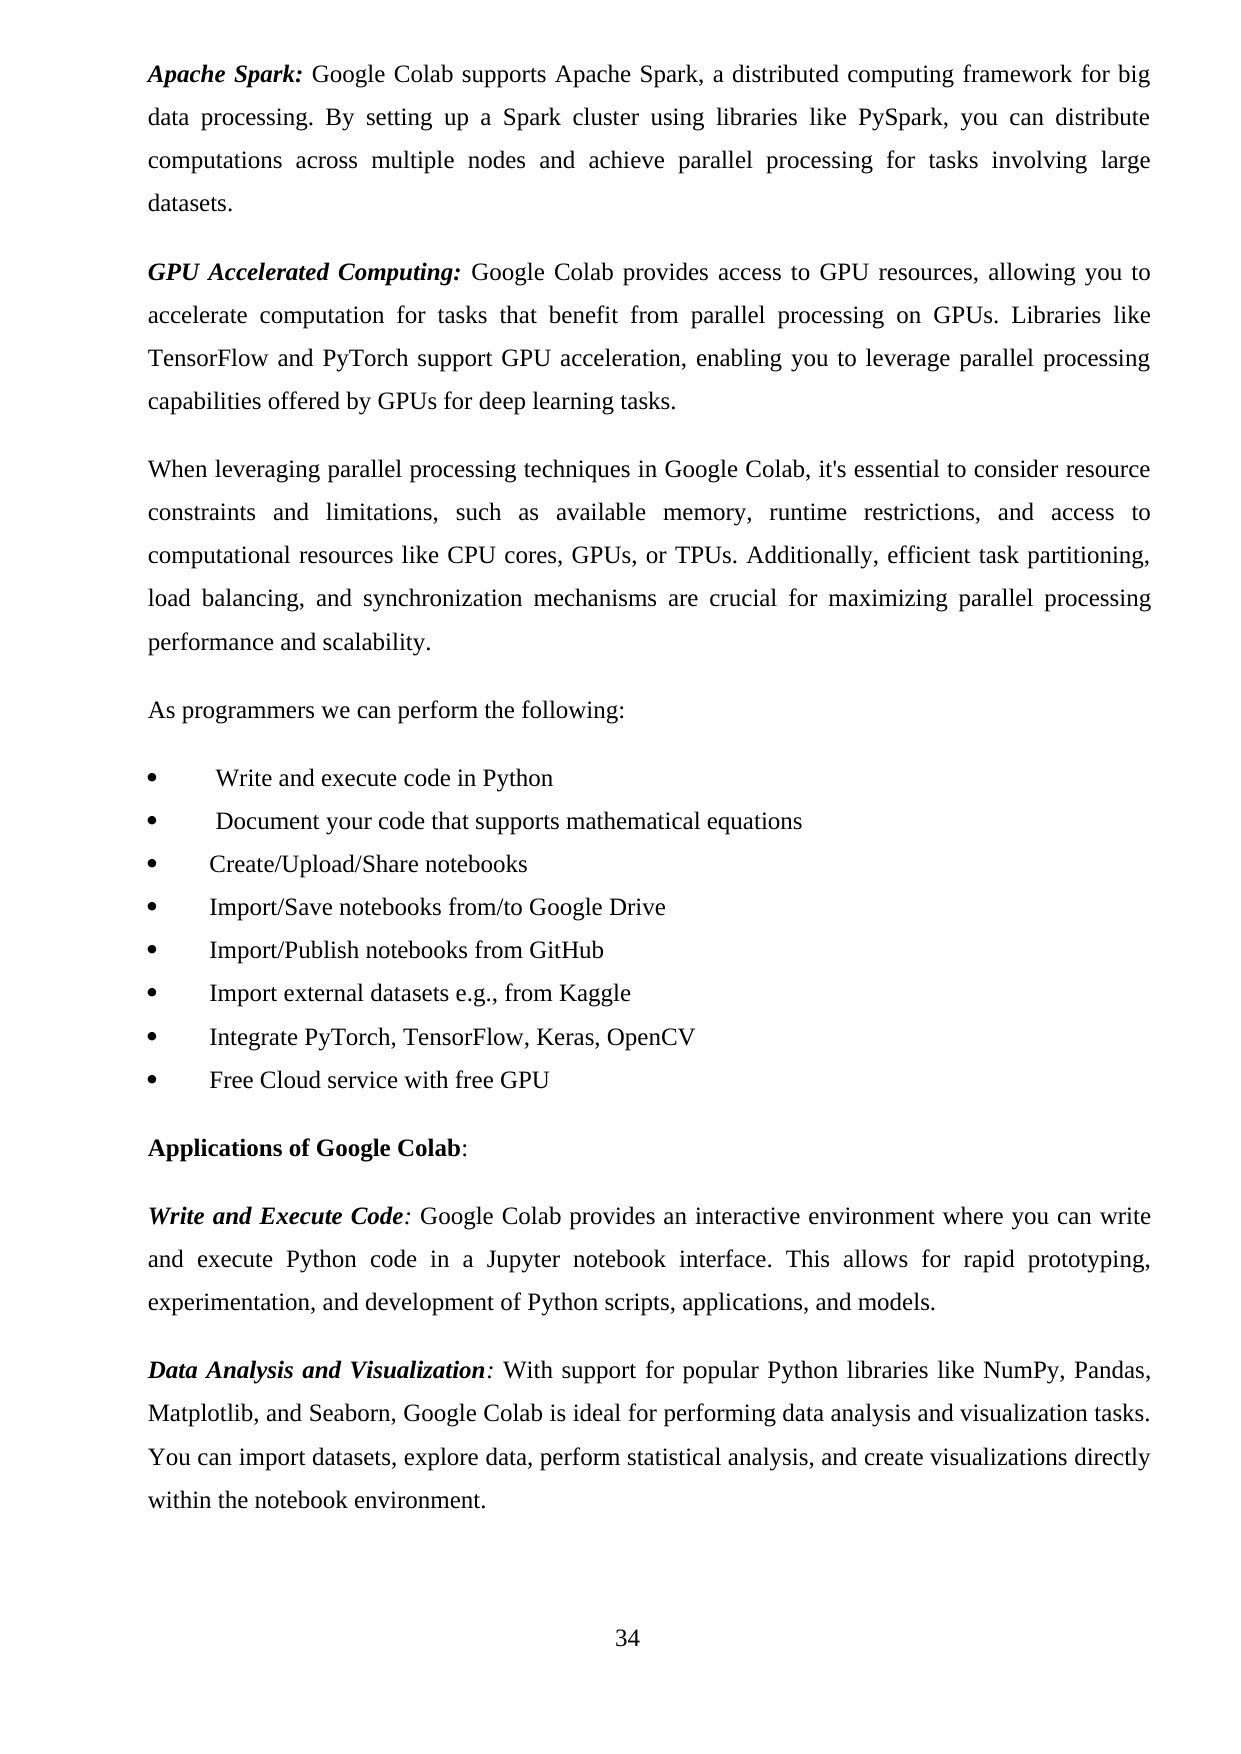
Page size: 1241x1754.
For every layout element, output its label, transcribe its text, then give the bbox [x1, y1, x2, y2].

text GPU Accelerated Computing: Google Colab provides access to GPU resources, allowing you to accelerate computation for tasks that benefit from parallel processing on GPUs. Libraries like TensorFlow and PyTorch support GPU acceleration, enabling you to leverage parallel processing capabilities offered by GPUs for deep learning tasks. [148, 257, 1152, 415]
list Free Cloud service with free GPU [148, 1065, 1152, 1093]
text As programmers we can perform the following: [148, 695, 1152, 723]
list Import external datasets e.g., from Kaggle [148, 978, 1152, 1007]
list Document your code that supports mathematical equations [148, 806, 1152, 835]
list Import/Publish notebooks from GitHub [148, 935, 1152, 964]
list Write and execute code in Python [148, 763, 1152, 792]
text When leveraging parallel processing techniques in Google Colab, it's essential to consider resource constraints and limitations, such as available memory, runtime restrictions, and access to computational resources like CPU cores, GPUs, or TPUs. Additionally, efficient task partitioning, load balancing, and synchronization mechanisms are crucial for maximizing parallel processing performance and scalability. [148, 454, 1152, 655]
list Integrate PyTorch, TensorFlow, Keras, OpenCV [148, 1022, 1152, 1050]
text Data Analysis and Visualization: With support for popular Python libraries like NumPy, Pandas, Matplotlib, and Seaborn, Google Colab is ideal for performing data analysis and visualization tasks. You can import datasets, explore data, perform statistical analysis, and create visualizations directly within the notebook environment. [148, 1355, 1152, 1513]
text Apache Spark: Google Colab supports Apache Spark, a distributed computing framework for big data processing. By setting up a Spark cluster using libraries like PySpark, you can distribute computations across multiple nodes and achieve parallel processing for tasks involving large datasets. [148, 59, 1152, 217]
text Applications of Google Colab: [148, 1133, 1152, 1162]
list Create/Upload/Share notebooks [148, 849, 1152, 878]
text Write and Execute Code: Google Colab provides an interactive environment where you can write and execute Python code in a Jupyter notebook interface. This allows for rapid prototyping, experimentation, and development of Python scripts, applications, and models. [148, 1201, 1152, 1316]
list Import/Save notebooks from/to Google Drive [148, 892, 1152, 921]
